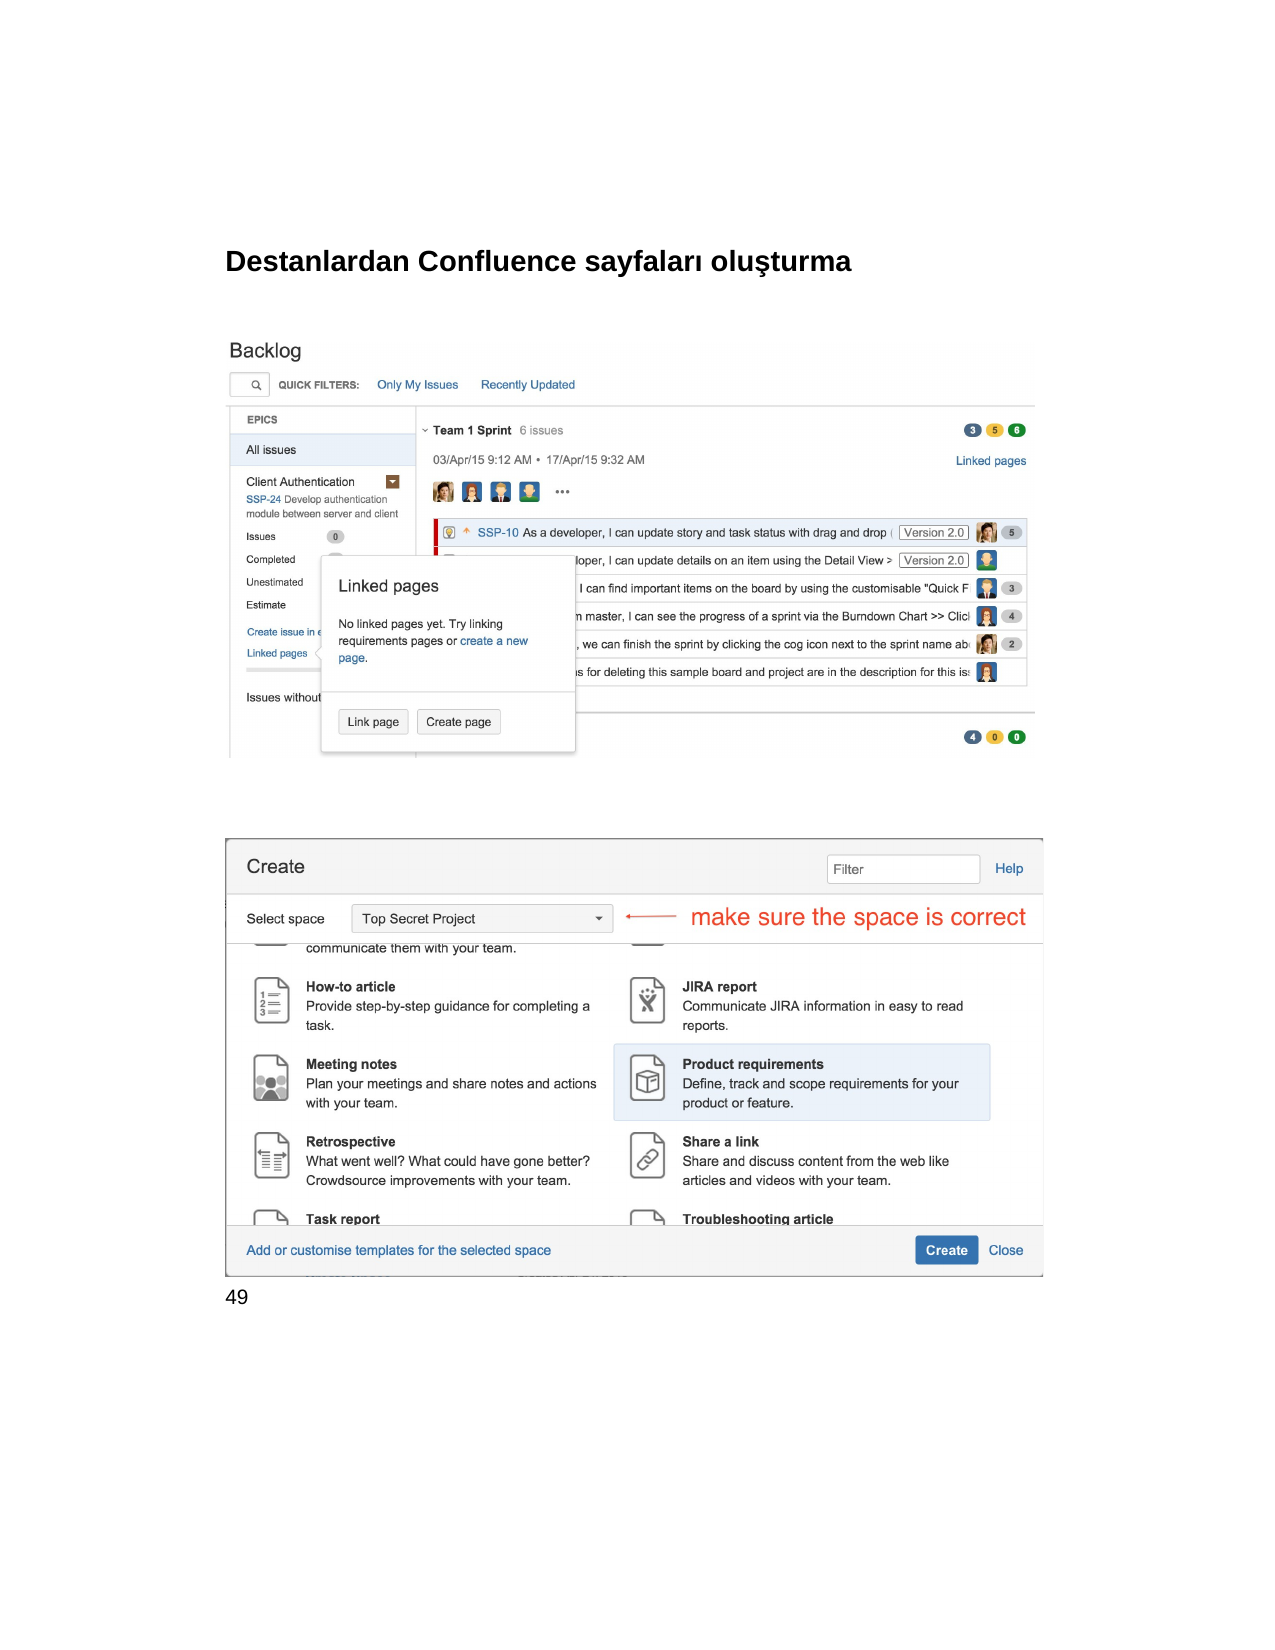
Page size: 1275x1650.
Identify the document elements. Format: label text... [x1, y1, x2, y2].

picture [225, 342, 1035, 758]
picture [225, 838, 1044, 1277]
text Destanlardan Confluence sayfaları oluşturma [225, 244, 1219, 278]
